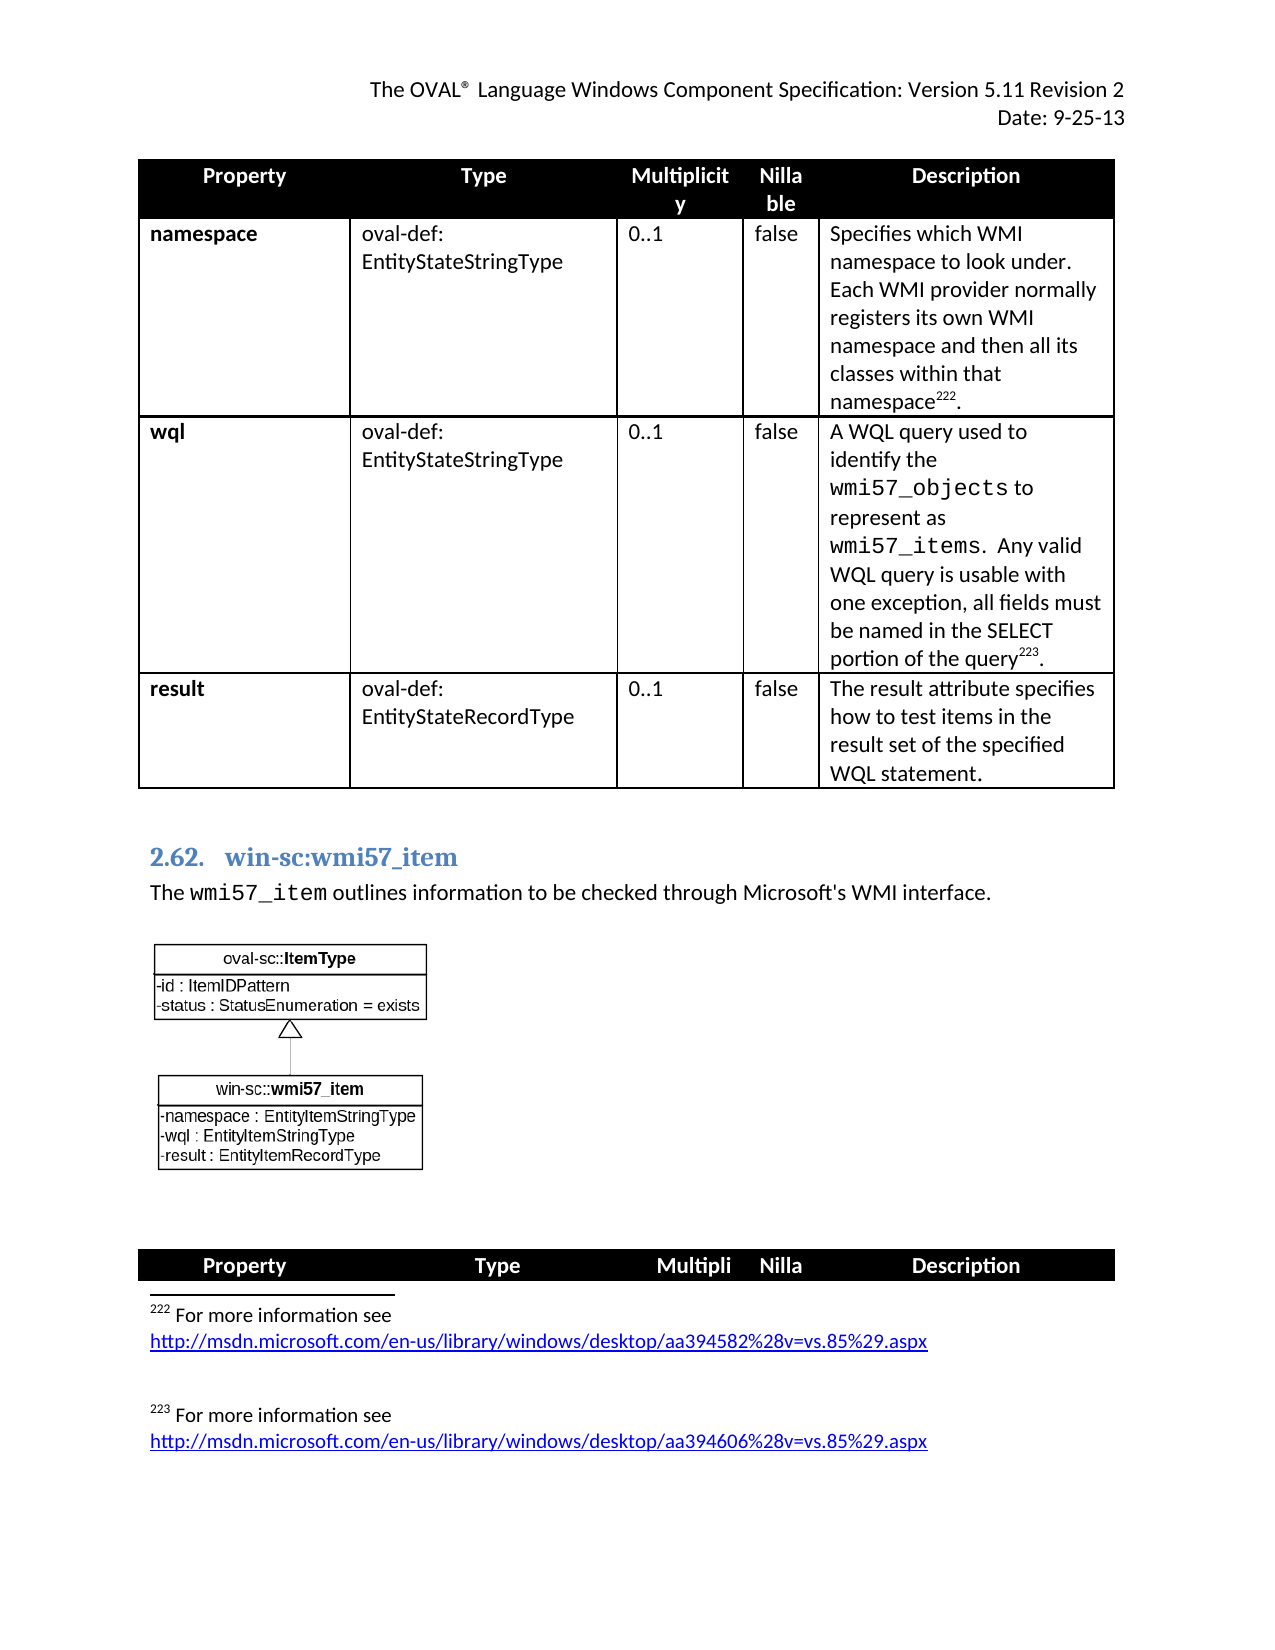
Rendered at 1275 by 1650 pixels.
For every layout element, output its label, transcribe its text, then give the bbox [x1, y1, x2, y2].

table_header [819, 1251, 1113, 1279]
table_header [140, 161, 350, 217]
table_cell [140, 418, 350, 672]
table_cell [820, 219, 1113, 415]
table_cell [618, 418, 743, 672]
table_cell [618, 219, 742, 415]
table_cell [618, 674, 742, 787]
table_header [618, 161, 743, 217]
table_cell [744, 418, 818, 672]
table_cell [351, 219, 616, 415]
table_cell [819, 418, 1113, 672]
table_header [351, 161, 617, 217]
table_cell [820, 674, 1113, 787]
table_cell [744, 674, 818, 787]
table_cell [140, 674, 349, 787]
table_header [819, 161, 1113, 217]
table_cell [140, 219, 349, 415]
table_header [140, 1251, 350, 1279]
subtitle win-sc:wmi57_item [150, 842, 1125, 873]
text The wmi57_item outlines information to be checked through Microsoft's WMI interface. [150, 878, 1125, 907]
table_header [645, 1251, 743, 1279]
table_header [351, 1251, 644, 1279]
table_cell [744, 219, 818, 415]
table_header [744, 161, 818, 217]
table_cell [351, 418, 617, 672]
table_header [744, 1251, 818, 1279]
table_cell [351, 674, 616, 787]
